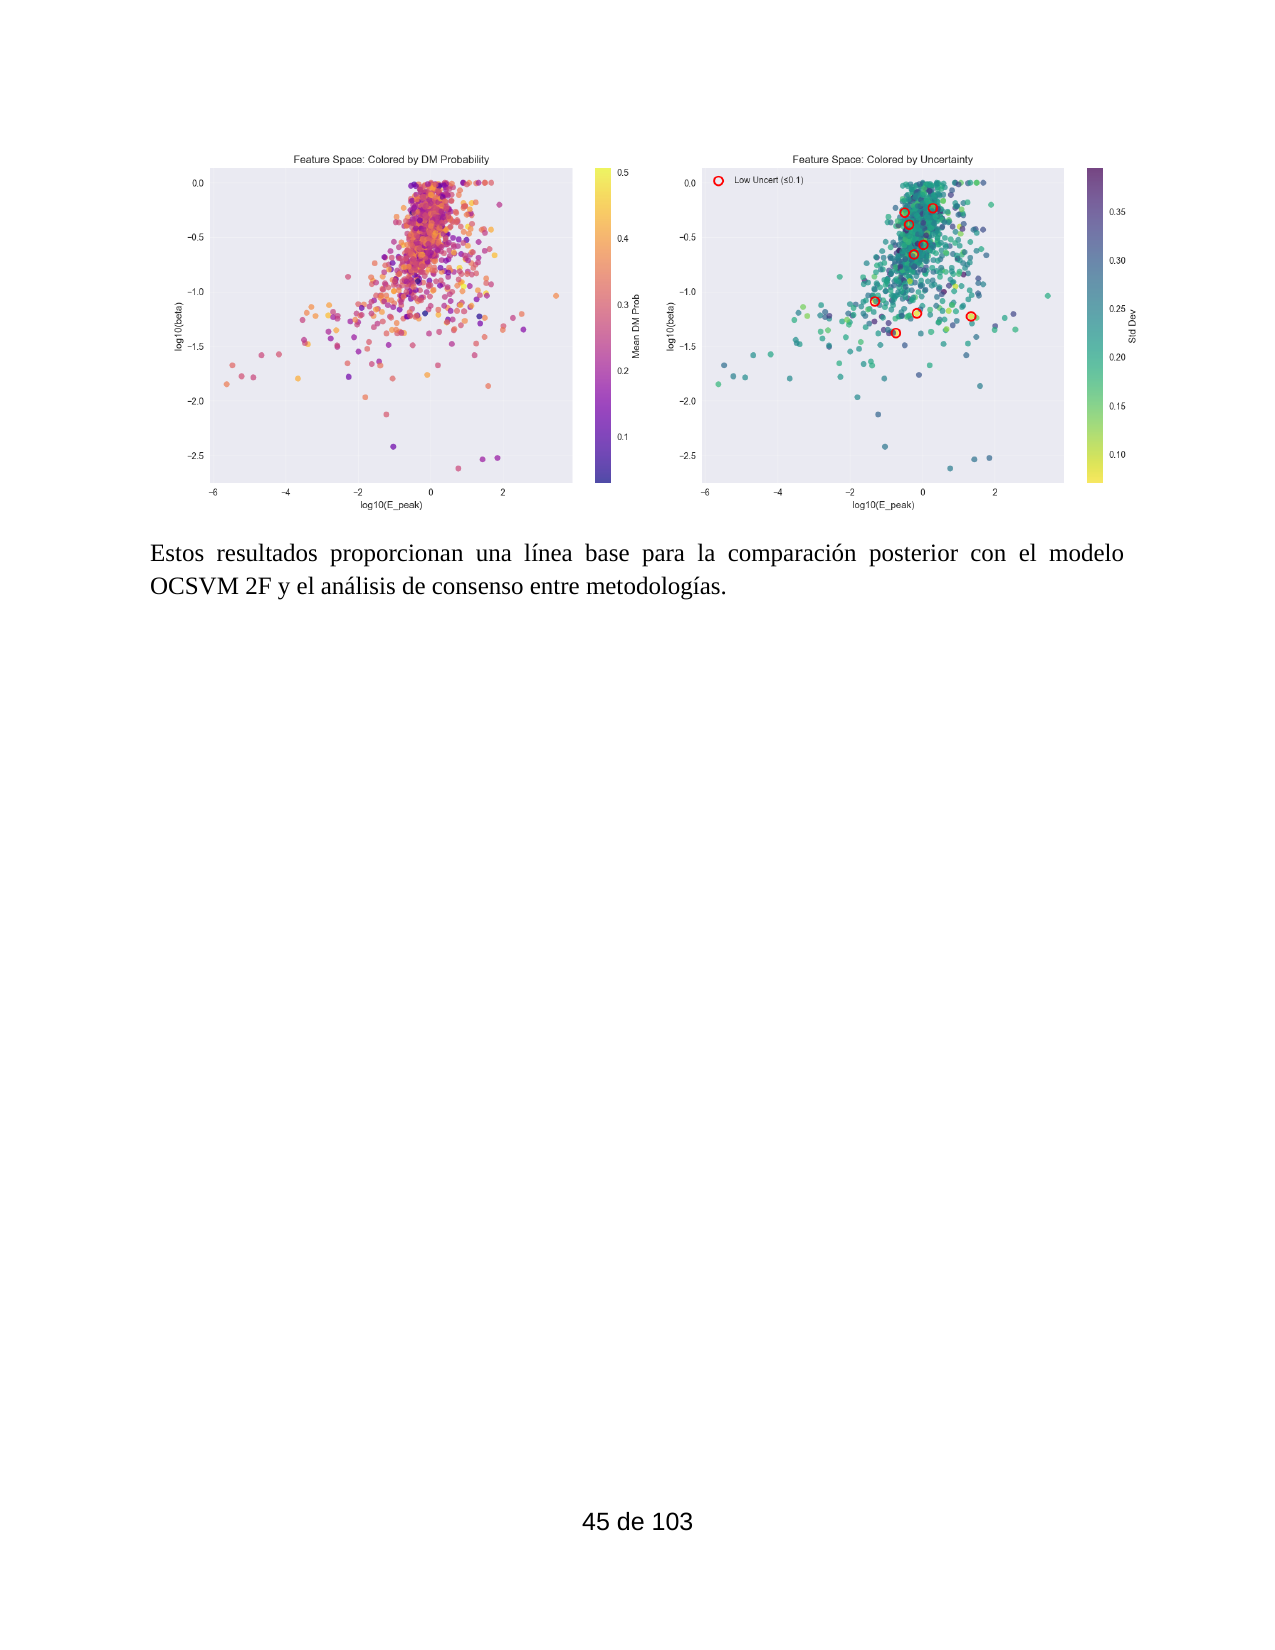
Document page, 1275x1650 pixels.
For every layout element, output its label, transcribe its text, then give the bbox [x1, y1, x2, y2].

text Estos resultados proporcionan una línea base para la comparación posterior con el modelo OCSVM 2F y el análisis de consenso entre metodologías. [150, 538, 1125, 600]
